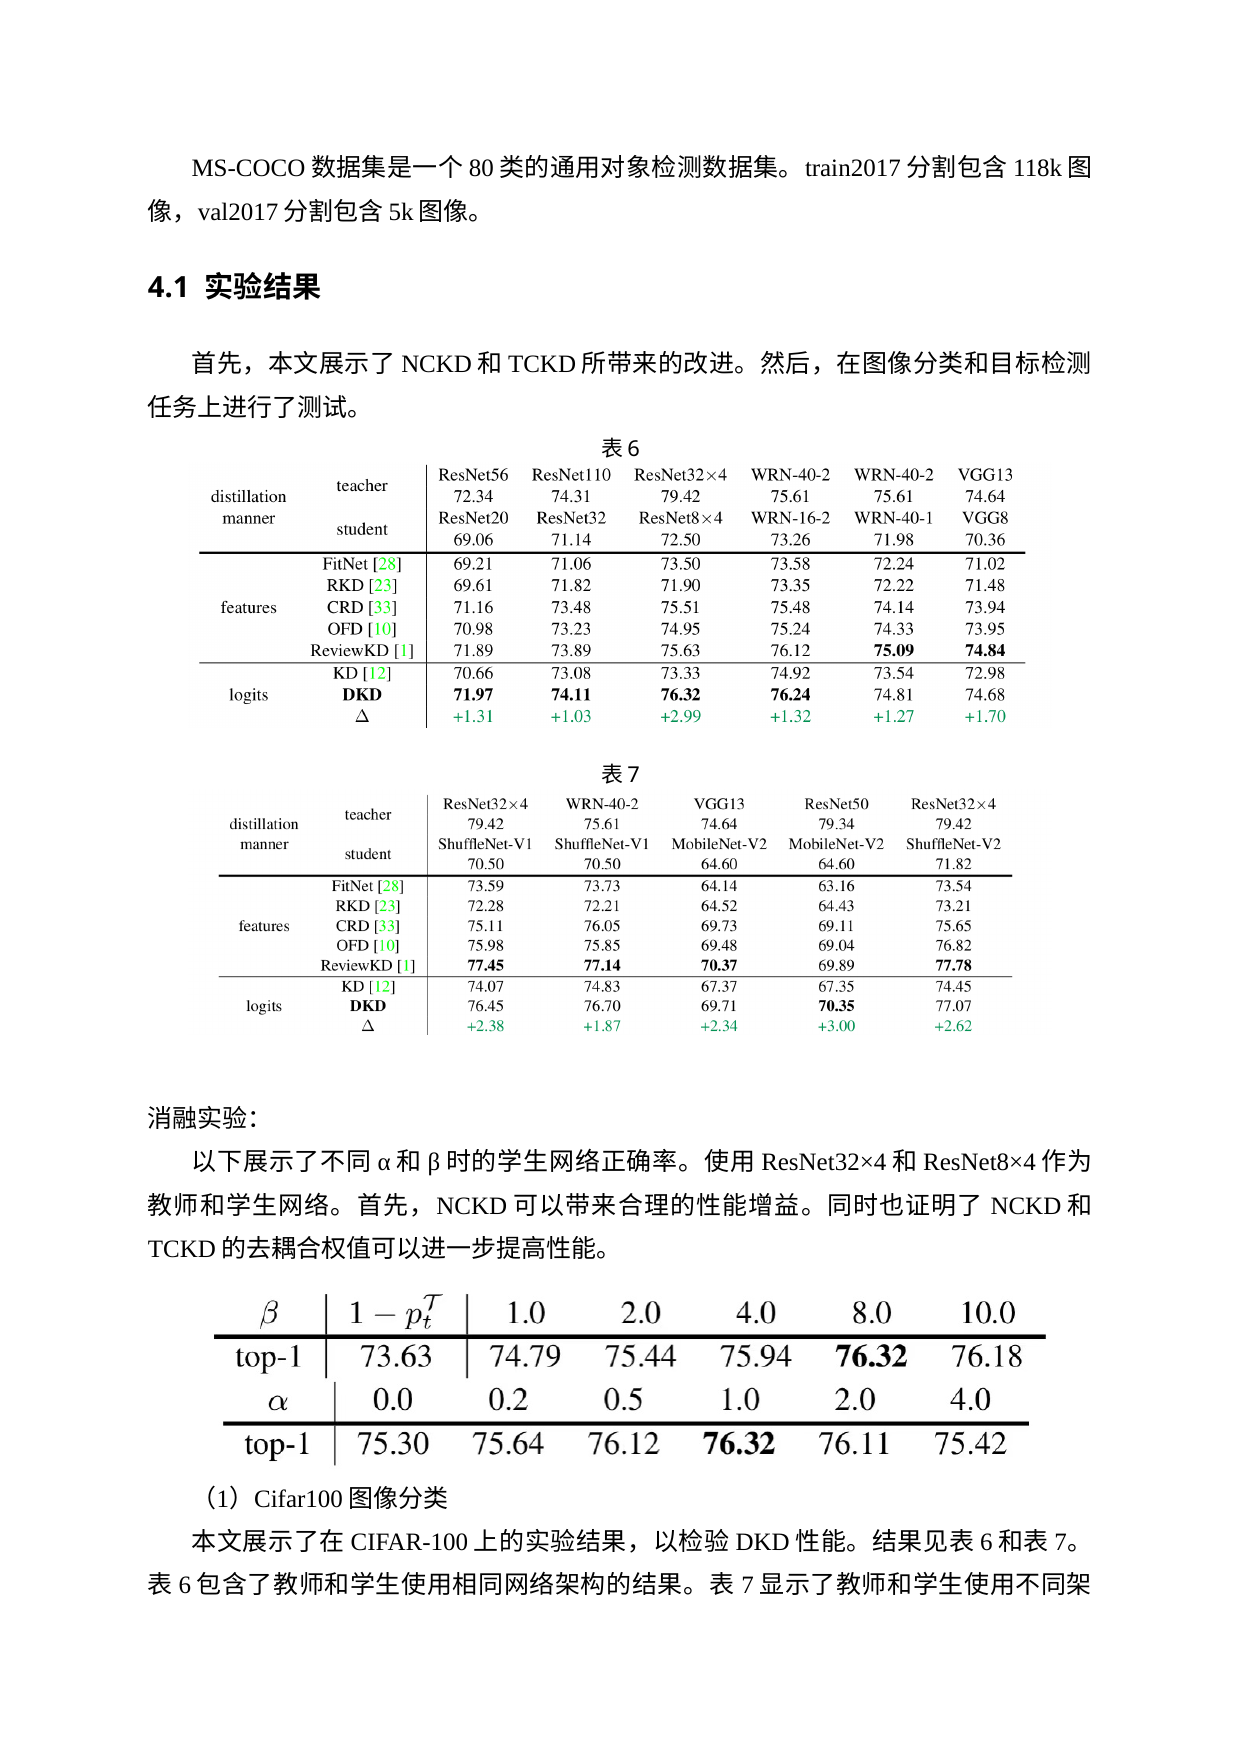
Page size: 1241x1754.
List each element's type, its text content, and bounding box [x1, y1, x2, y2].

text 首先，本文展示了NCKD和TCKD所带来的改进。然后，在图像分类和目标检测任务上进行了测试。 [148, 344, 1092, 423]
text 4.1 实验结果 [148, 264, 1092, 306]
text 表7 [148, 757, 1092, 789]
picture [187, 1272, 1053, 1479]
text 以下展示了不同α和β时的学生网络正确率。使用ResNet32×4和ResNet8×4作为教师和学生网络。首先，NCKD可以带来合理的性能增益。同时也证明了NCKD和TCKD的去耦合权值可以进一步提高性能。 [148, 1142, 1092, 1265]
text （1）Cifar100图像分类 [148, 1478, 1092, 1514]
picture [187, 789, 1053, 1035]
text 表6 [148, 431, 1092, 462]
text 消融实验： [148, 1098, 1092, 1134]
picture [187, 462, 1053, 728]
text MS-COCO数据集是一个80类的通用对象检测数据集。train2017分割包含118k图像，val2017分割包含5k图像。 [148, 148, 1092, 227]
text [148, 1522, 1092, 1601]
